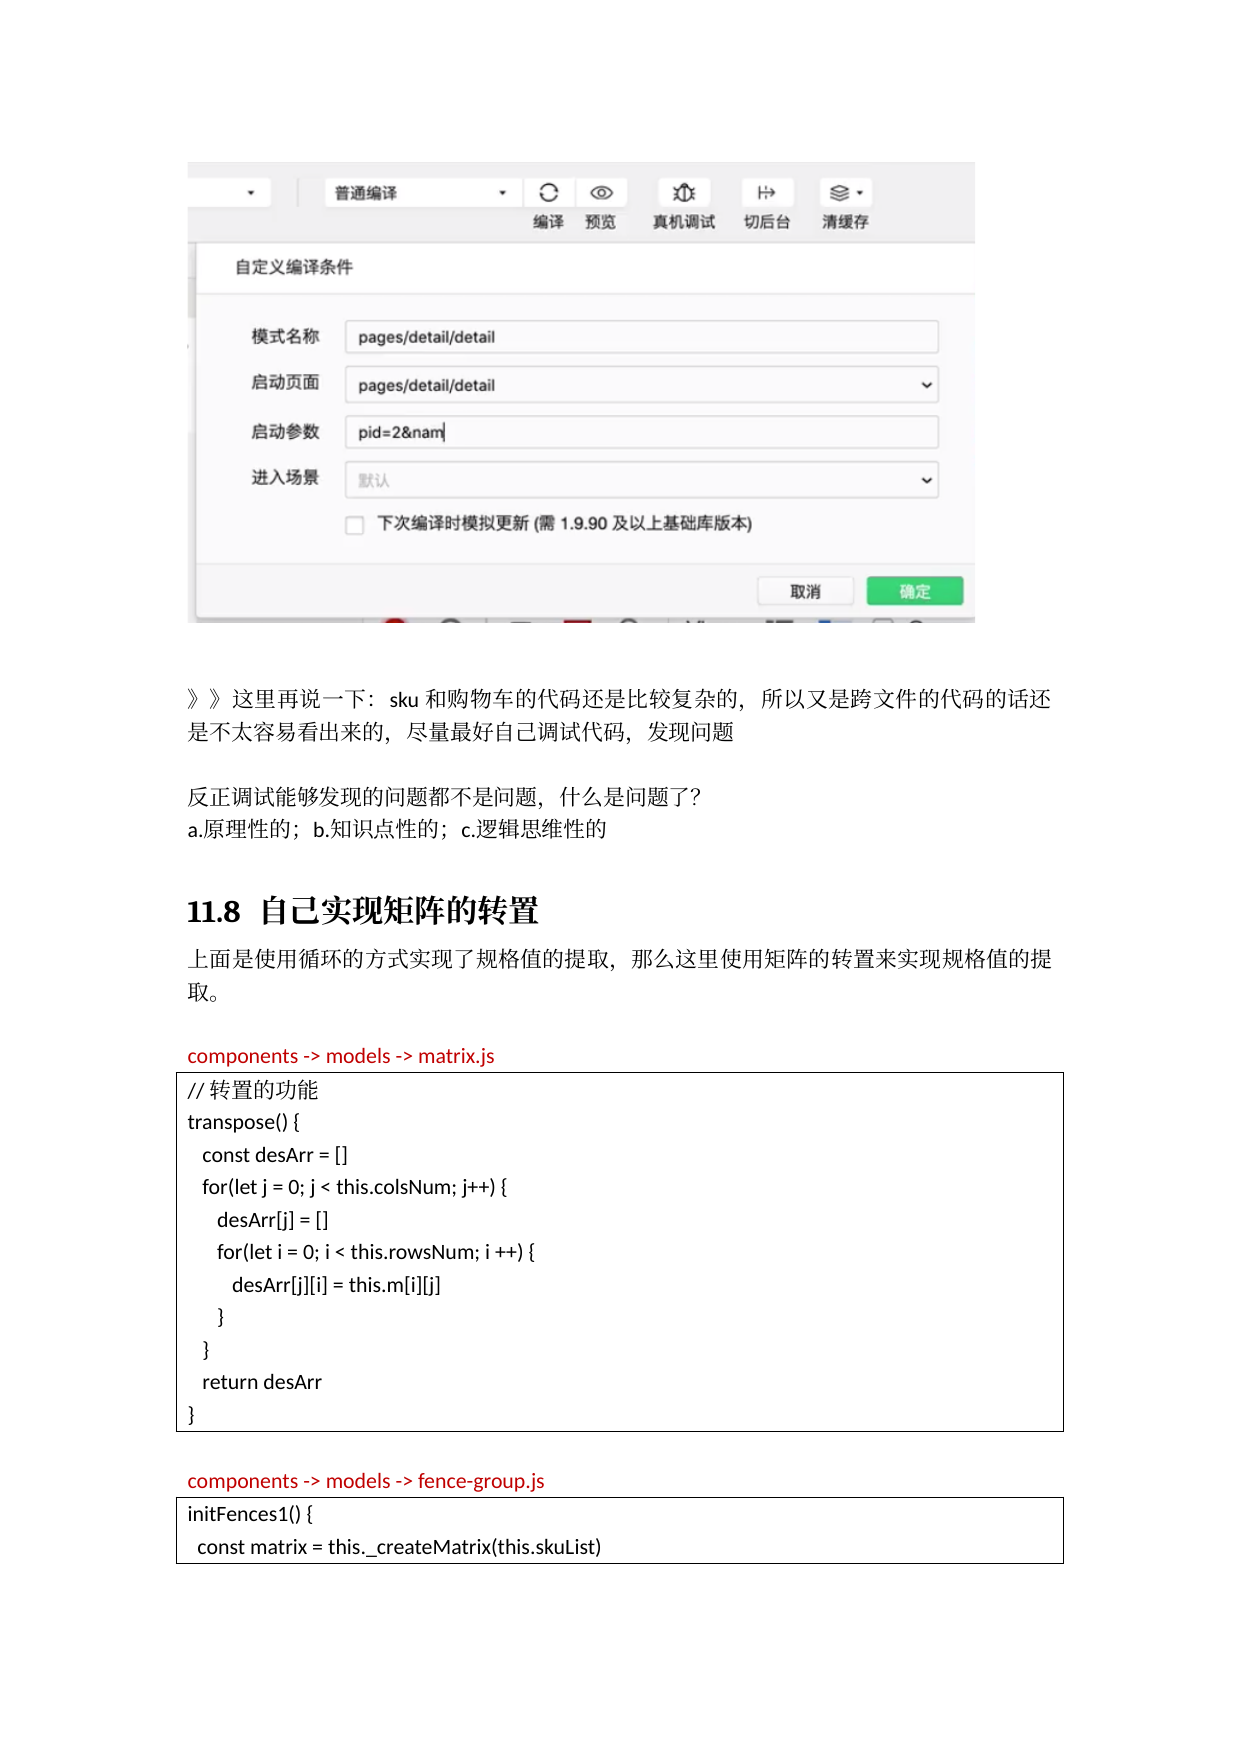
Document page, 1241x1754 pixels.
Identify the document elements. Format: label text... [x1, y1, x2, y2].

text components -> models -> fence-group.js [187, 1464, 1053, 1497]
text 反正调试能够发现的问题都不是问题，什么是问题了？ [187, 779, 1053, 812]
picture [187, 162, 976, 623]
text a.原理性的；b.知识点性的；c.逻辑思维性的 [187, 812, 1053, 844]
subtitle 自己实现矩阵的转置 [187, 877, 1053, 942]
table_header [177, 1498, 1063, 1563]
text 上面是使用循环的方式实现了规格值的提取，那么这里使用矩阵的转置来实现规格值的提取。 [187, 942, 1053, 1007]
text components -> models -> matrix.js [187, 1039, 1053, 1072]
text 》》这里再说一下：sku 和购物车的代码还是比较复杂的，所以又是跨文件的代码的话还是不太容易看出来的，尽量最好自己调试代码，发现问题 [187, 682, 1053, 747]
table_header // 转置的功能 transpose() { const desArr = [] for(let j = 0; j < this.colsNum; j++) { desArr[j] = [] for(let i = 0; i < this.rowsNum; i ++) { desArr[j][i] = this.m[i][j] } } return desArr } [177, 1073, 1063, 1431]
